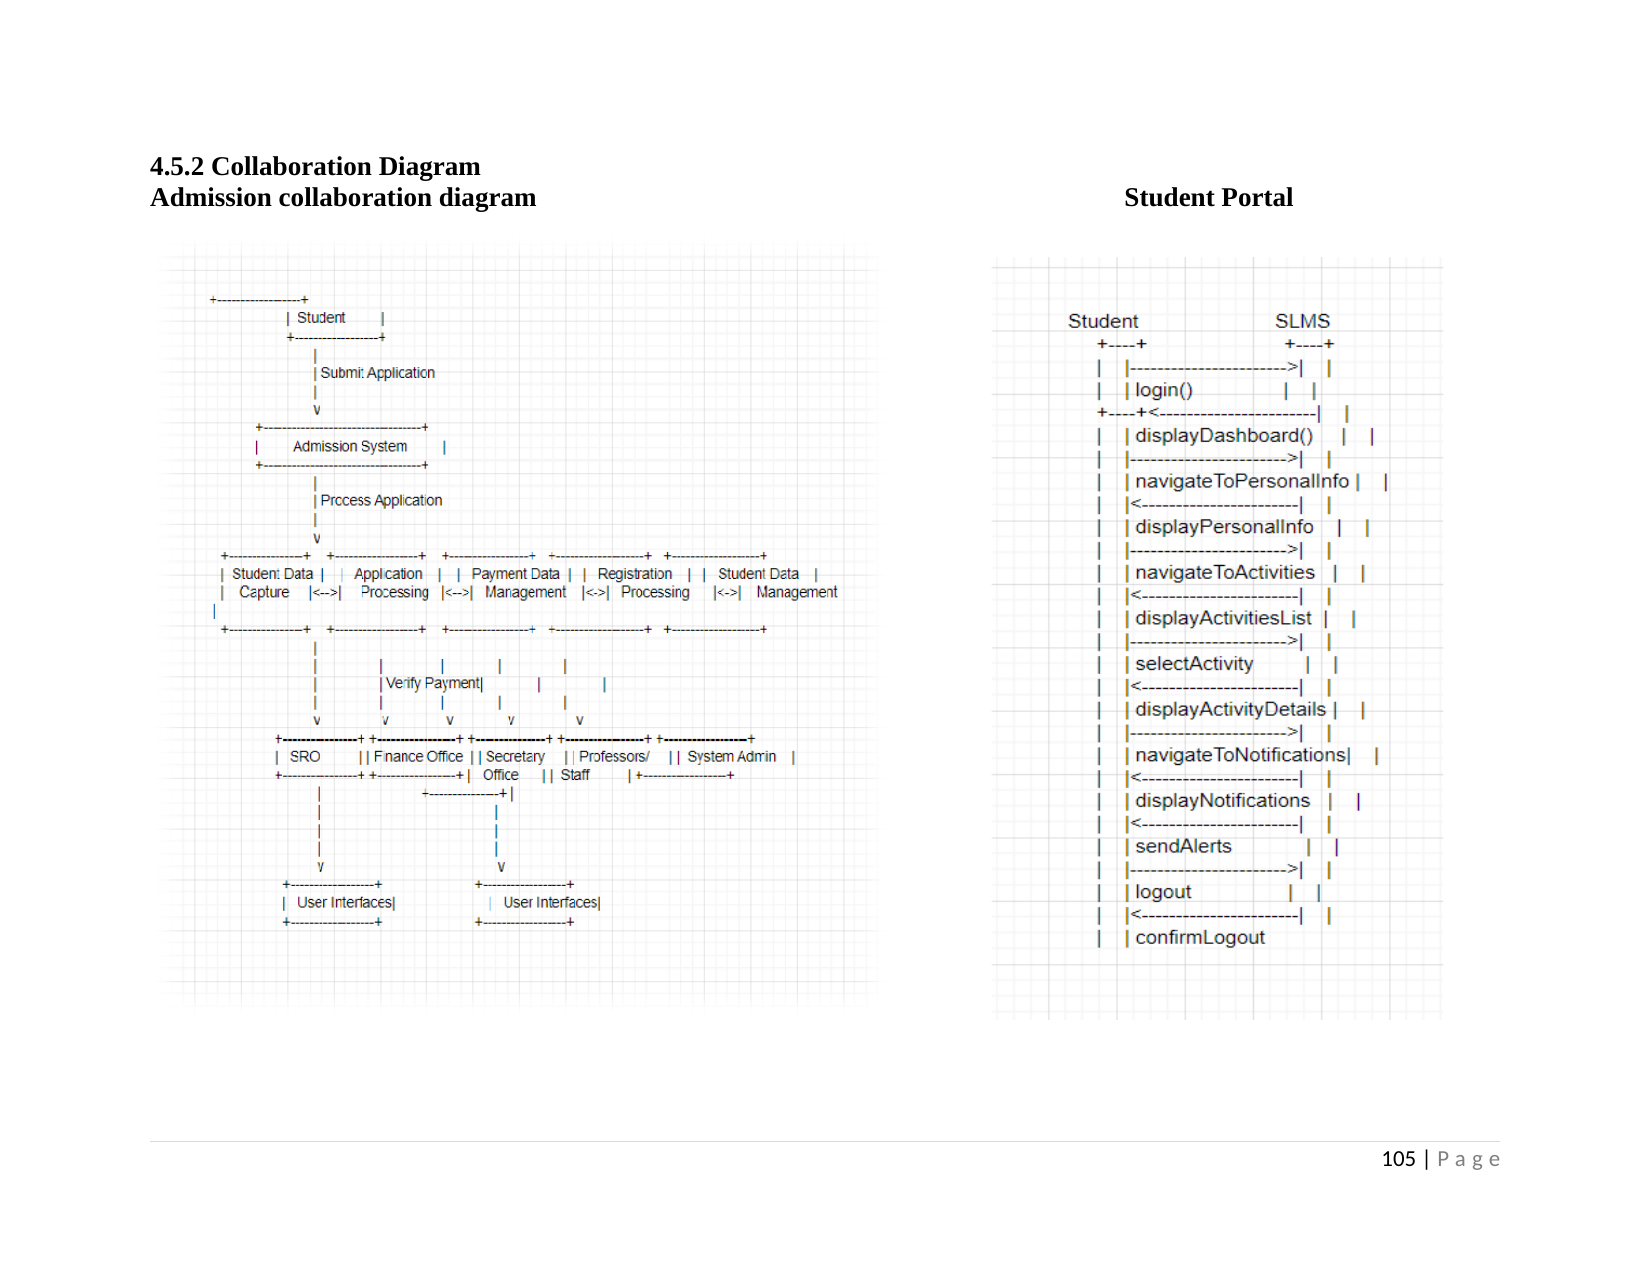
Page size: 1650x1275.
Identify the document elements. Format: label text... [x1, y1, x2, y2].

text Admission collaboration diagram Student Portal [150, 181, 1500, 212]
text 4.5.2 Collaboration Diagram [150, 150, 1500, 181]
